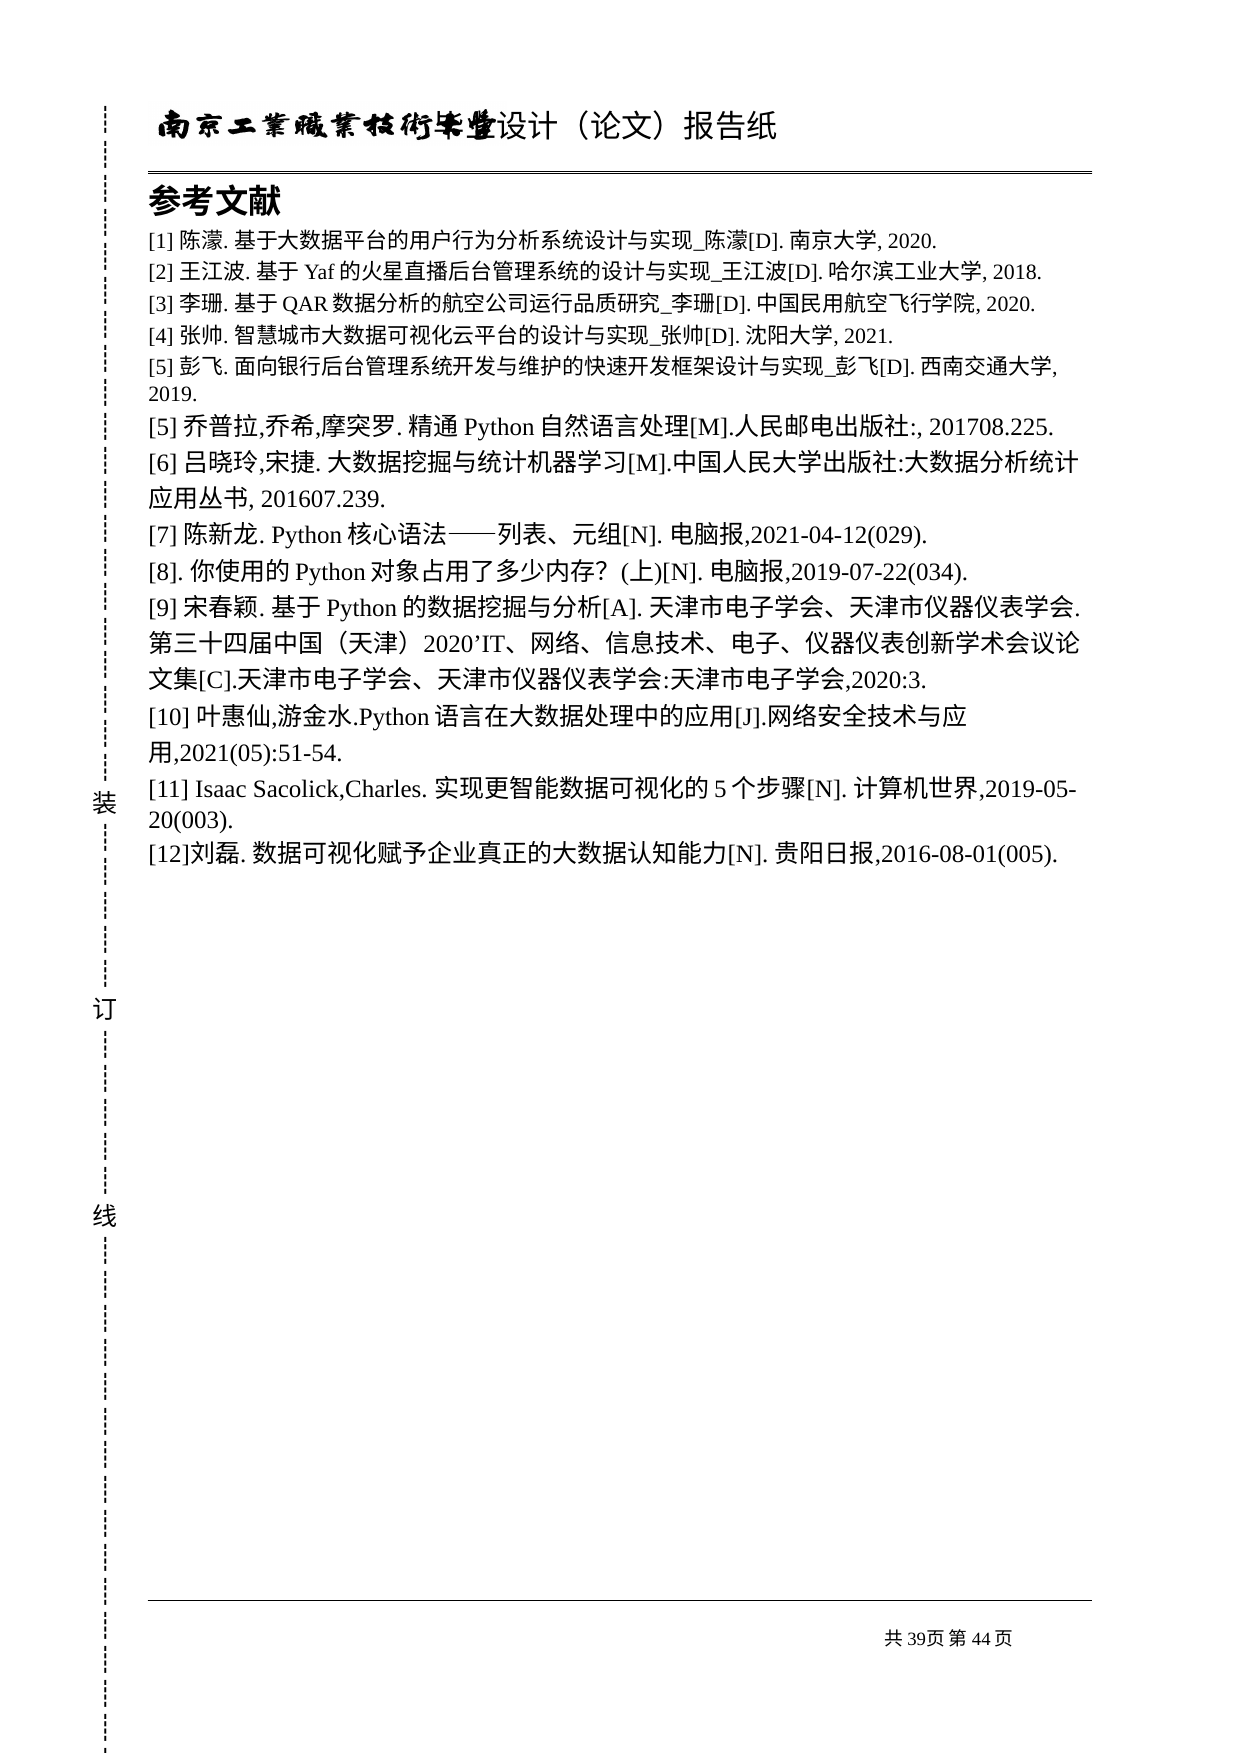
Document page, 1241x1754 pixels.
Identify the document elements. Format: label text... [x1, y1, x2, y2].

text [10] 叶惠仙,游金水.Python语言在大数据处理中的应用[J].网络安全技术与应用,2021(05):51-54. [148, 696, 1092, 769]
text [8]. 你使用的Python对象占用了多少内存？(上)[N]. 电脑报,2019-07-22(034). [148, 551, 1092, 587]
text [11] Isaac Sacolick,Charles. 实现更智能数据可视化的5个步骤[N]. 计算机世界,2019-05-20(003). [148, 769, 1092, 834]
text [4] 张帅. 智慧城市大数据可视化云平台的设计与实现_张帅[D]. 沈阳大学, 2021. [148, 318, 1092, 349]
text [6] 吕晓玲,宋捷. 大数据挖掘与统计机器学习[M].中国人民大学出版社:大数据分析统计应用丛书, 201607.239. [148, 442, 1092, 515]
text [2] 王江波. 基于Yaf的火星直播后台管理系统的设计与实现_王江波[D]. 哈尔滨工业大学, 2018. [148, 254, 1092, 286]
text [5] 彭飞. 面向银行后台管理系统开发与维护的快速开发框架设计与实现_彭飞[D]. 西南交通大学, 2019. [148, 349, 1092, 406]
text 参考文献 [148, 174, 1092, 223]
picture [147, 101, 507, 146]
text [1] 陈濛. 基于大数据平台的用户行为分析系统设计与实现_陈濛[D]. 南京大学, 2020. [148, 223, 1092, 254]
text [5] 乔普拉,乔希,摩突罗. 精通Python自然语言处理[M].人民邮电出版社:, 201708.225. [148, 406, 1092, 442]
text [3] 李珊. 基于QAR数据分析的航空公司运行品质研究_李珊[D]. 中国民用航空飞行学院, 2020. [148, 286, 1092, 318]
text [9] 宋春颖. 基于Python的数据挖掘与分析[A]. 天津市电子学会、天津市仪器仪表学会.第三十四届中国（天津）2020’IT、网络、信息技术、电子、仪器仪表创新学术会议论文集[C].天津市电子学会、天津市仪器仪表学会:天津市电子学会,2020:3. [148, 587, 1092, 696]
text [12]刘磊. 数据可视化赋予企业真正的大数据认知能力[N]. 贵阳日报,2016-08-01(005). [148, 834, 1092, 870]
text [7] 陈新龙. Python核心语法——列表、元组[N]. 电脑报,2021-04-12(029). [148, 515, 1092, 551]
